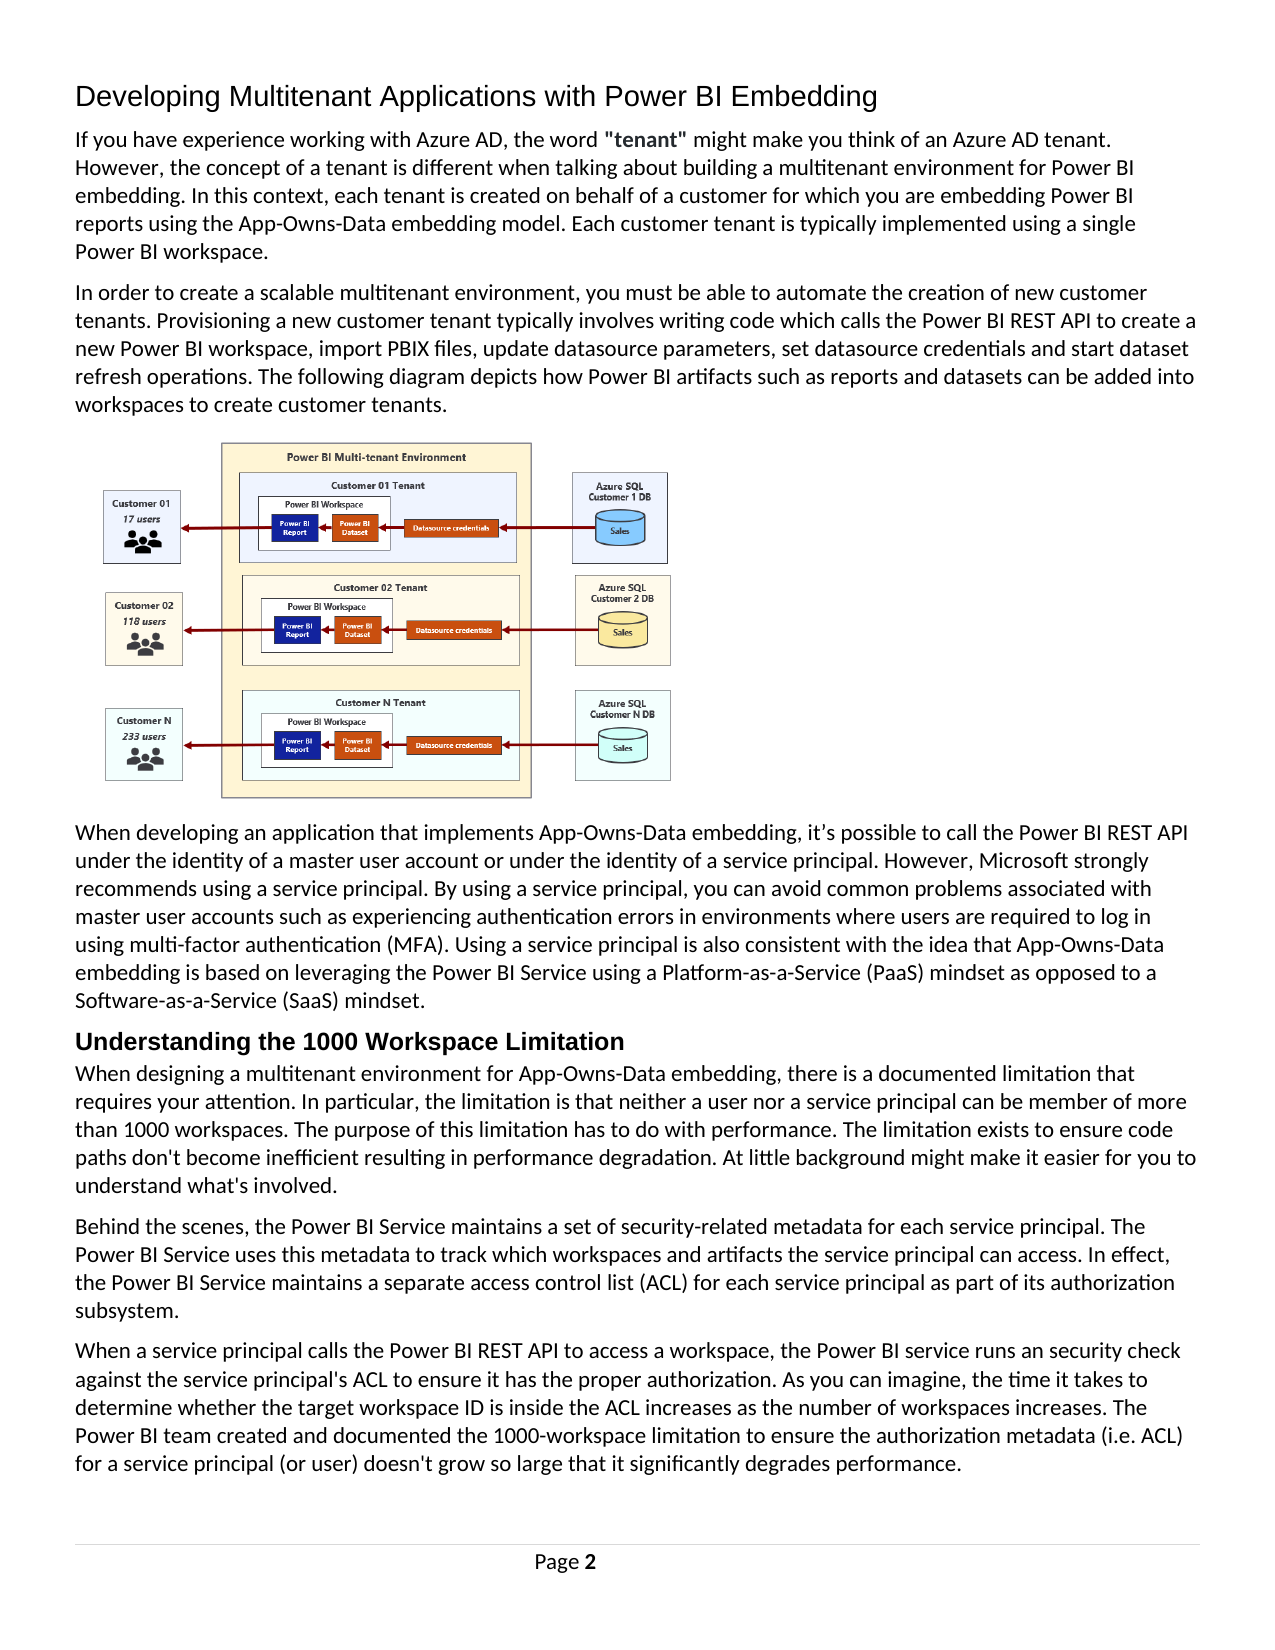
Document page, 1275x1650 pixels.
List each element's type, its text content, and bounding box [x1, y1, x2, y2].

subtitle Developing Multitenant Applications with Power BI Embedding [75, 79, 1200, 113]
picture [75, 430, 713, 806]
text When developing an application that implements App-Owns-Data embedding, it’s possible to call the Power BI REST API under the identity of a master user account or under the identity of a service principal. However, Microsoft strongly recommends using a service principal. By using a service principal, you can avoid common problems associated with master user accounts such as experiencing authentication errors in environments where users are required to log in using multi-factor authentication (MFA). Using a service principal is also consistent with the idea that App-Owns-Data embedding is based on leveraging the Power BI Service using a Platform-as-a-Service (PaaS) mindset as opposed to a Software-as-a-Service (SaaS) mindset. [75, 818, 1200, 1014]
text Behind the scenes, the Power BI Service maintains a set of security-related metadata for each service principal. The Power BI Service uses this metadata to track which workspaces and artifacts the service principal can access. In effect, the Power BI Service maintains a separate access control list (ACL) for each service principal as part of its authorization subsystem. [75, 1212, 1200, 1324]
text When designing a multitenant environment for App-Owns-Data embedding, there is a documented limitation that requires your attention. In particular, the limitation is that neither a user nor a service principal can be member of more than 1000 workspaces. The purpose of this limitation has to do with performance. The limitation exists to ensure code paths don't become inefficient resulting in performance degradation. At little background might make it easier for you to understand what's involved. [75, 1059, 1200, 1199]
text If you have experience working with Azure AD, the word "tenant" might make you think of an Azure AD tenant. However, the concept of a tenant is different when talking about building a multitenant environment for Power BI embedding. In this context, each tenant is created on behalf of a customer for which you are embedding Power BI reports using the App-Owns-Data embedding model. Each customer tenant is typically implemented using a single Power BI workspace. [75, 125, 1200, 265]
subtitle Understanding the 1000 Workspace Limitation [75, 1027, 1200, 1055]
text In order to create a scalable multitenant environment, you must be able to automate the creation of new customer tenants. Provisioning a new customer tenant typically involves writing code which calls the Power BI REST API to create a new Power BI workspace, import PBIX files, update datasource parameters, set datasource credentials and start dataset refresh operations. The following diagram depicts how Power BI artifacts such as reports and datasets can be added into workspaces to create customer tenants. [75, 278, 1200, 418]
text When a service principal calls the Power BI REST API to access a workspace, the Power BI service runs an security check against the service principal's ACL to ensure it has the proper authorization. As you can imagine, the time it takes to determine whether the target workspace ID is inside the ACL increases as the number of workspaces increases. The Power BI team created and documented the 1000-workspace limitation to ensure the authorization metadata (i.e. ACL) for a service principal (or user) doesn't grow so large that it significantly degrades performance. [75, 1337, 1200, 1477]
